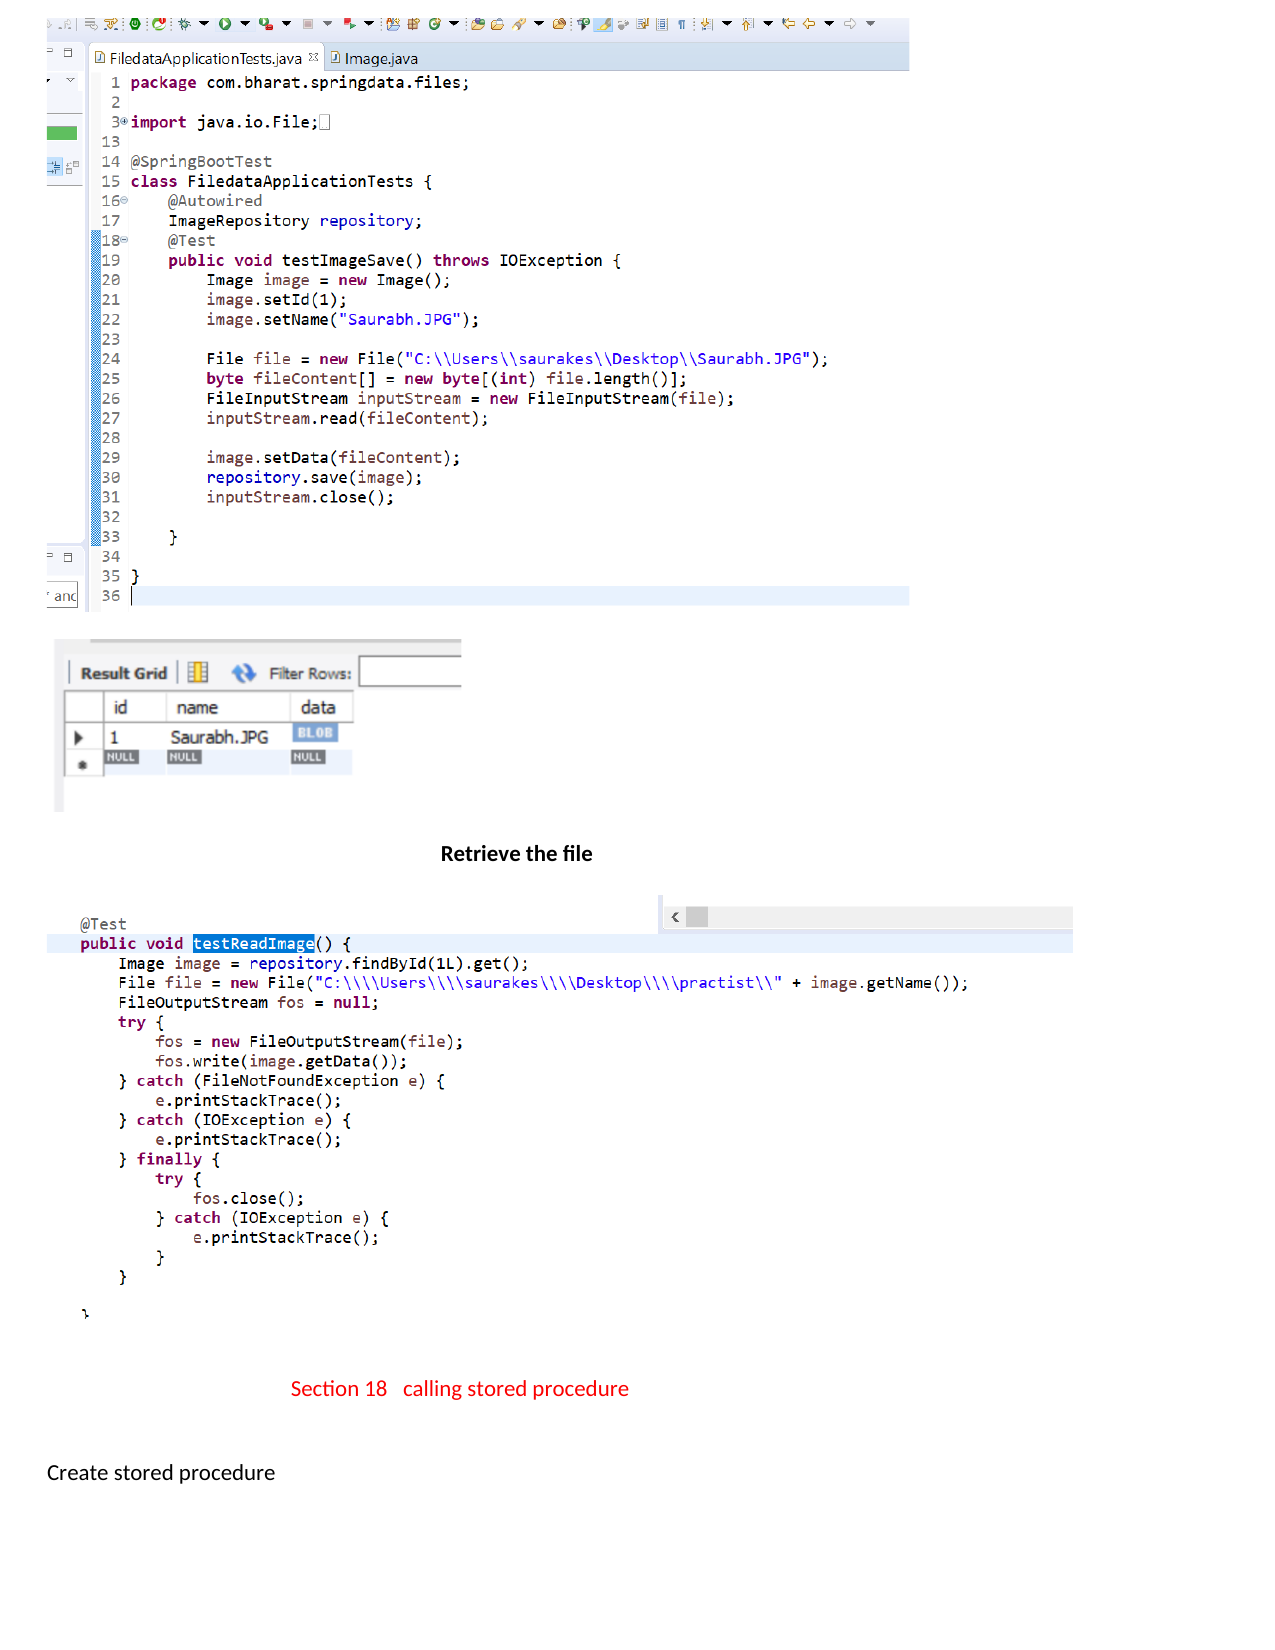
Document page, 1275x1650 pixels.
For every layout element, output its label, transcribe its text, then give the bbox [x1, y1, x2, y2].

picture [46, 895, 1073, 1319]
picture [46, 639, 462, 812]
text Retrieve the file [441, 839, 1237, 867]
text Section 18 calling stored procedure [47, 1374, 1237, 1402]
picture [46, 18, 910, 612]
text Create stored procedure [47, 1458, 1237, 1486]
